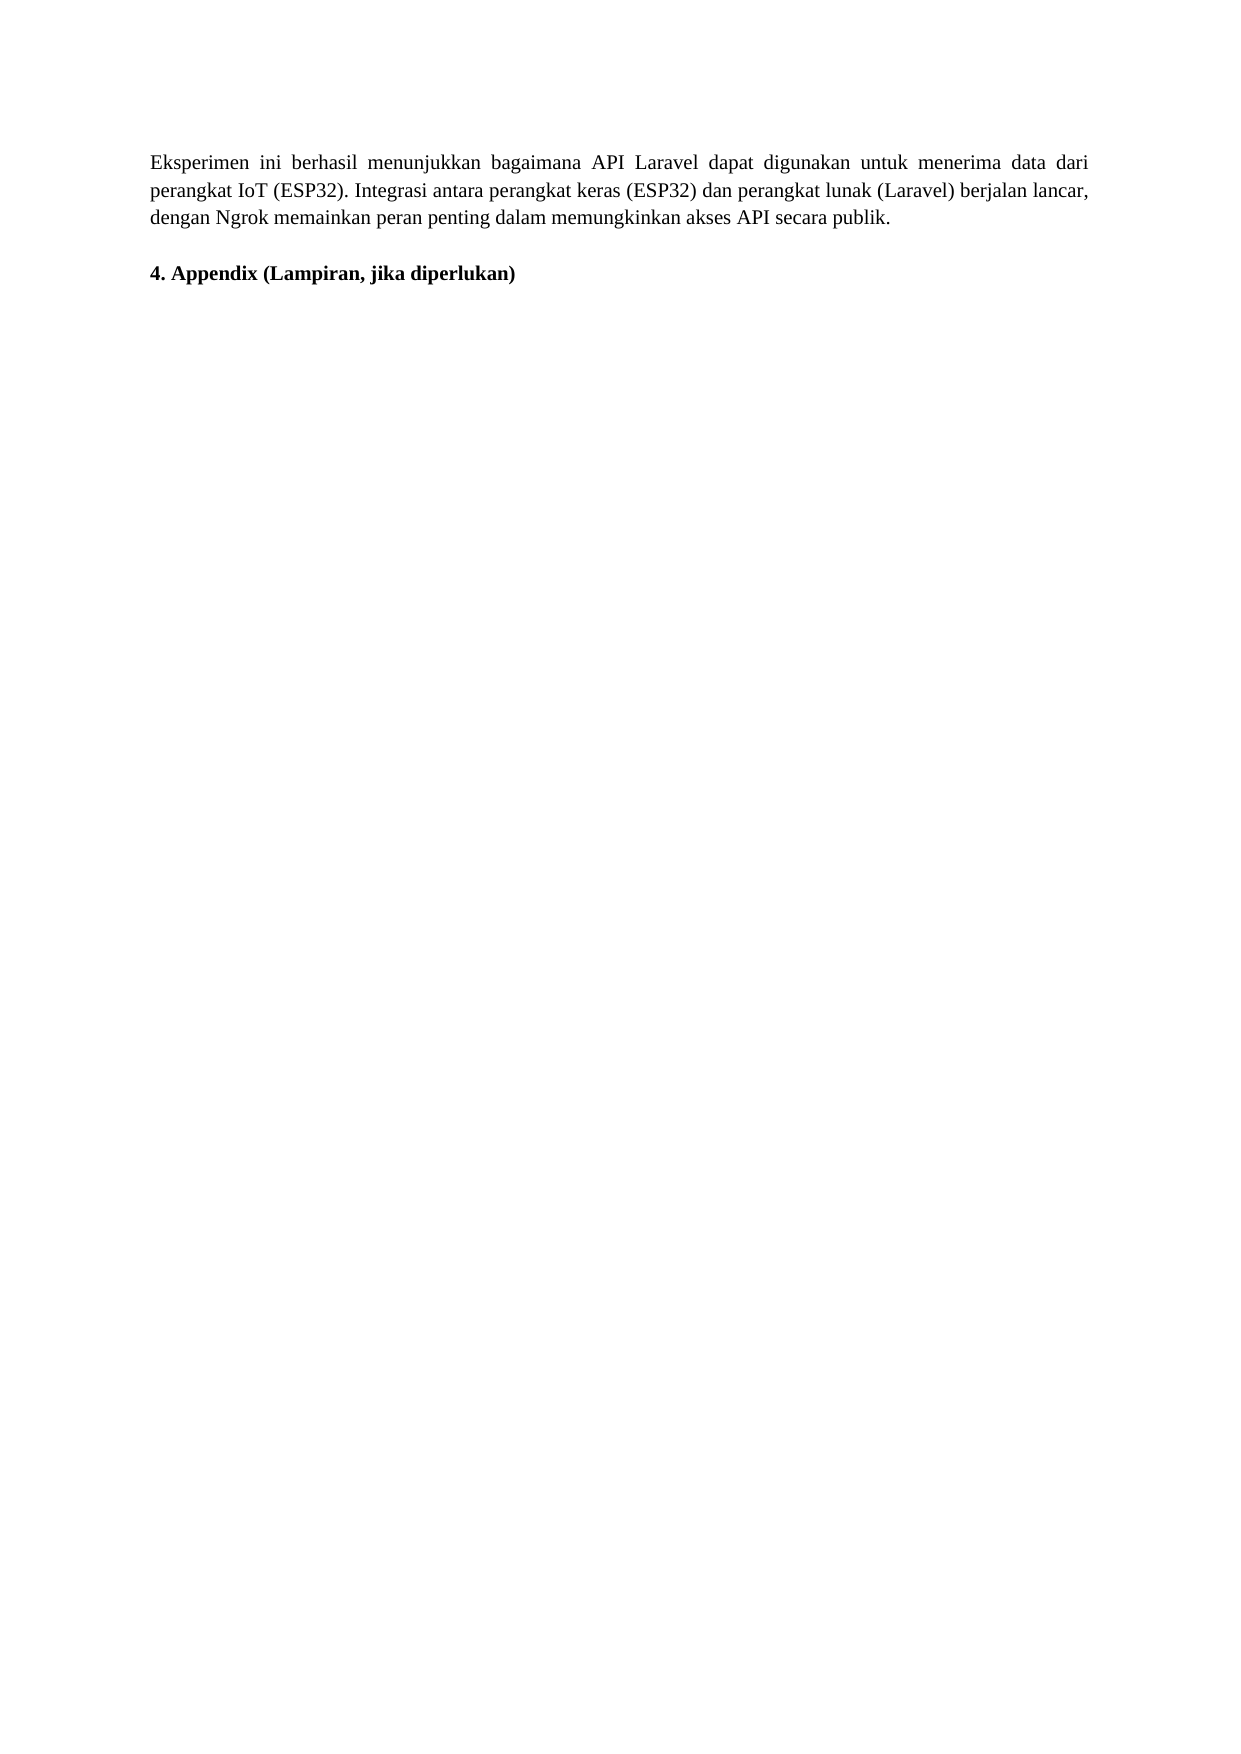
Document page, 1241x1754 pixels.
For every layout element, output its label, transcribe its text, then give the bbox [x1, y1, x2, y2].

text 4. Appendix (Lampiran, jika diperlukan) [150, 260, 1090, 284]
text Eksperimen ini berhasil menunjukkan bagaimana API Laravel dapat digunakan untuk menerima data dari perangkat IoT (ESP32). Integrasi antara perangkat keras (ESP32) dan perangkat lunak (Laravel) berjalan lancar, dengan Ngrok memainkan peran penting dalam memungkinkan akses API secara publik. [150, 150, 1090, 229]
